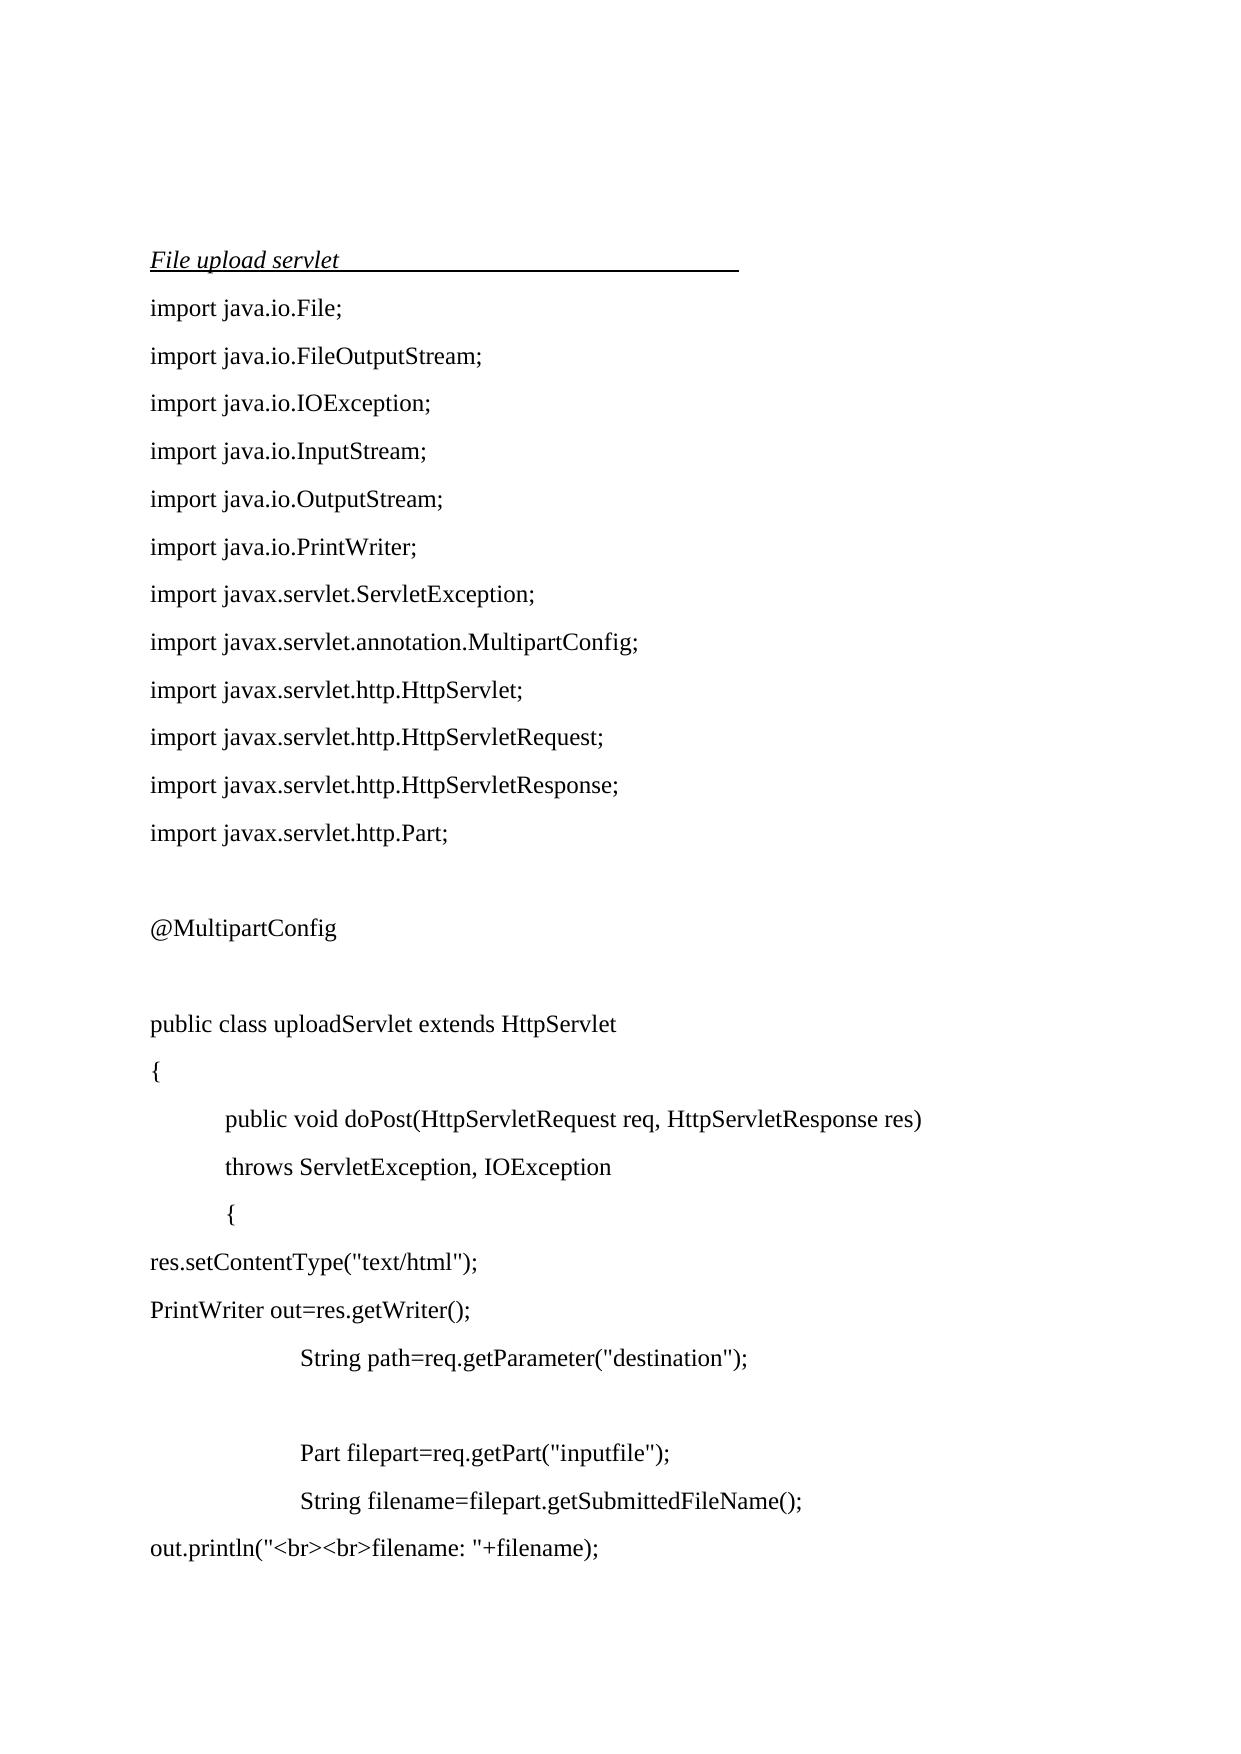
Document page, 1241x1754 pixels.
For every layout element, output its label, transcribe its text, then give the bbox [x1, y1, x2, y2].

text { [150, 1056, 1090, 1085]
text Part filepart=req.getPart("inputfile"); [150, 1438, 1090, 1467]
text import javax.servlet.http.HttpServletResponse; [150, 770, 1090, 799]
text import java.io.File; [150, 293, 1090, 322]
text import java.io.PrintWriter; [150, 532, 1090, 560]
text PrintWriter out=res.getWriter(); [150, 1295, 1090, 1324]
text public void doPost(HttpServletRequest req, HttpServletResponse res) [150, 1104, 1090, 1133]
text @MultipartConfig [150, 913, 1090, 942]
text import java.io.IOException; [150, 388, 1090, 417]
text import java.io.InputStream; [150, 436, 1090, 465]
text out.println("<br><br>filename: "+filename); [150, 1533, 1090, 1562]
text String path=req.getParameter("destination"); [150, 1343, 1090, 1371]
text throws ServletException, IOException [150, 1152, 1090, 1181]
text import java.io.OutputStream; [150, 484, 1090, 513]
text public class uploadServlet extends HttpServlet [150, 1009, 1090, 1037]
text import javax.servlet.http.Part; [150, 818, 1090, 847]
text import javax.servlet.http.HttpServletRequest; [150, 722, 1090, 751]
text File upload servlet [150, 245, 1090, 274]
text res.setContentType("text/html"); [150, 1247, 1090, 1276]
text import javax.servlet.http.HttpServlet; [150, 675, 1090, 703]
text import javax.servlet.annotation.MultipartConfig; [150, 627, 1090, 656]
text { [150, 1199, 1090, 1228]
text import javax.servlet.ServletException; [150, 579, 1090, 608]
text String filename=filepart.getSubmittedFileName(); [150, 1486, 1090, 1514]
text import java.io.FileOutputStream; [150, 341, 1090, 369]
